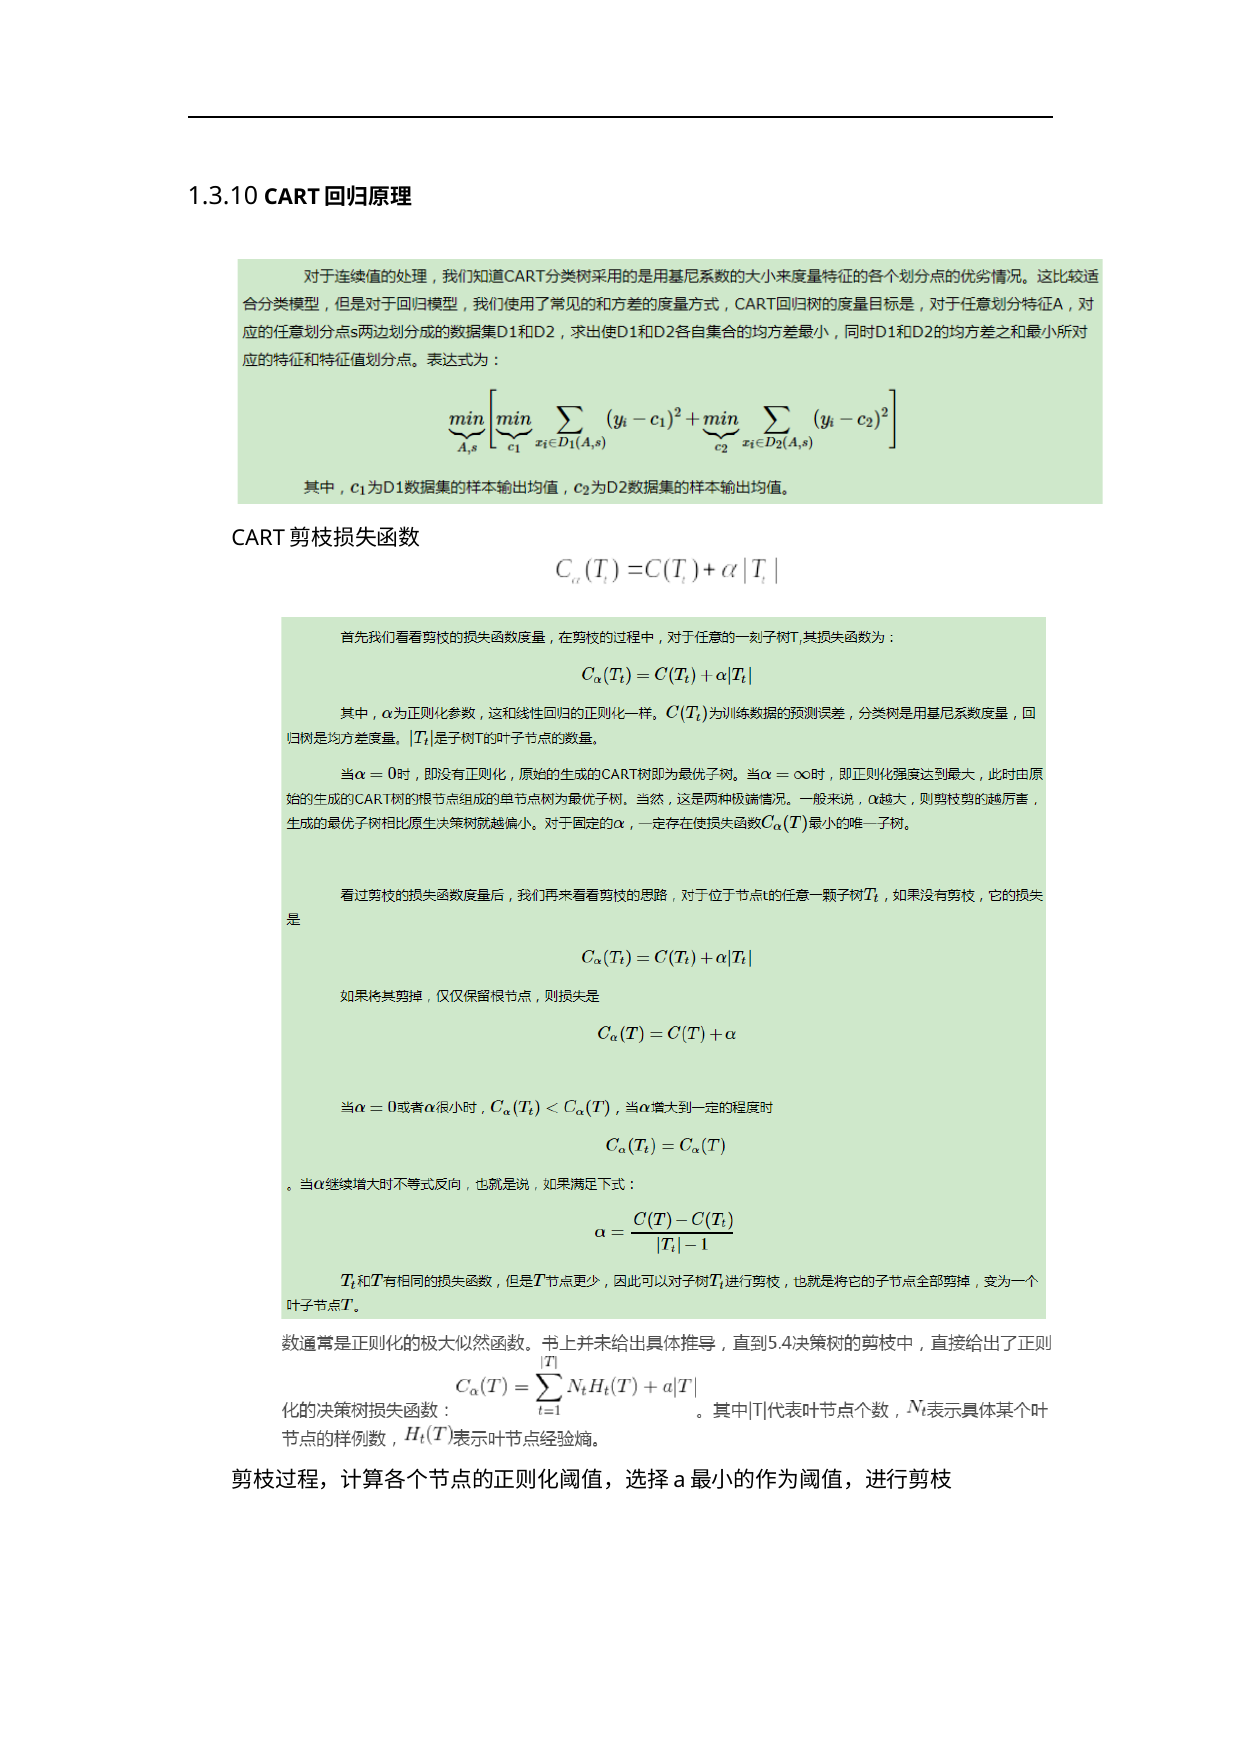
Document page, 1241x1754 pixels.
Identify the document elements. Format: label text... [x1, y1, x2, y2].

picture [281, 617, 1046, 1319]
text 剪枝过程，计算各个节点的正则化阈值，选择a最小的作为阈值，进行剪枝 [187, 1462, 1053, 1494]
subtitle CART回归原理 [187, 162, 1053, 227]
text CART剪枝损失函数 [187, 519, 1053, 552]
picture [281, 1332, 1058, 1455]
picture [237, 259, 1103, 504]
